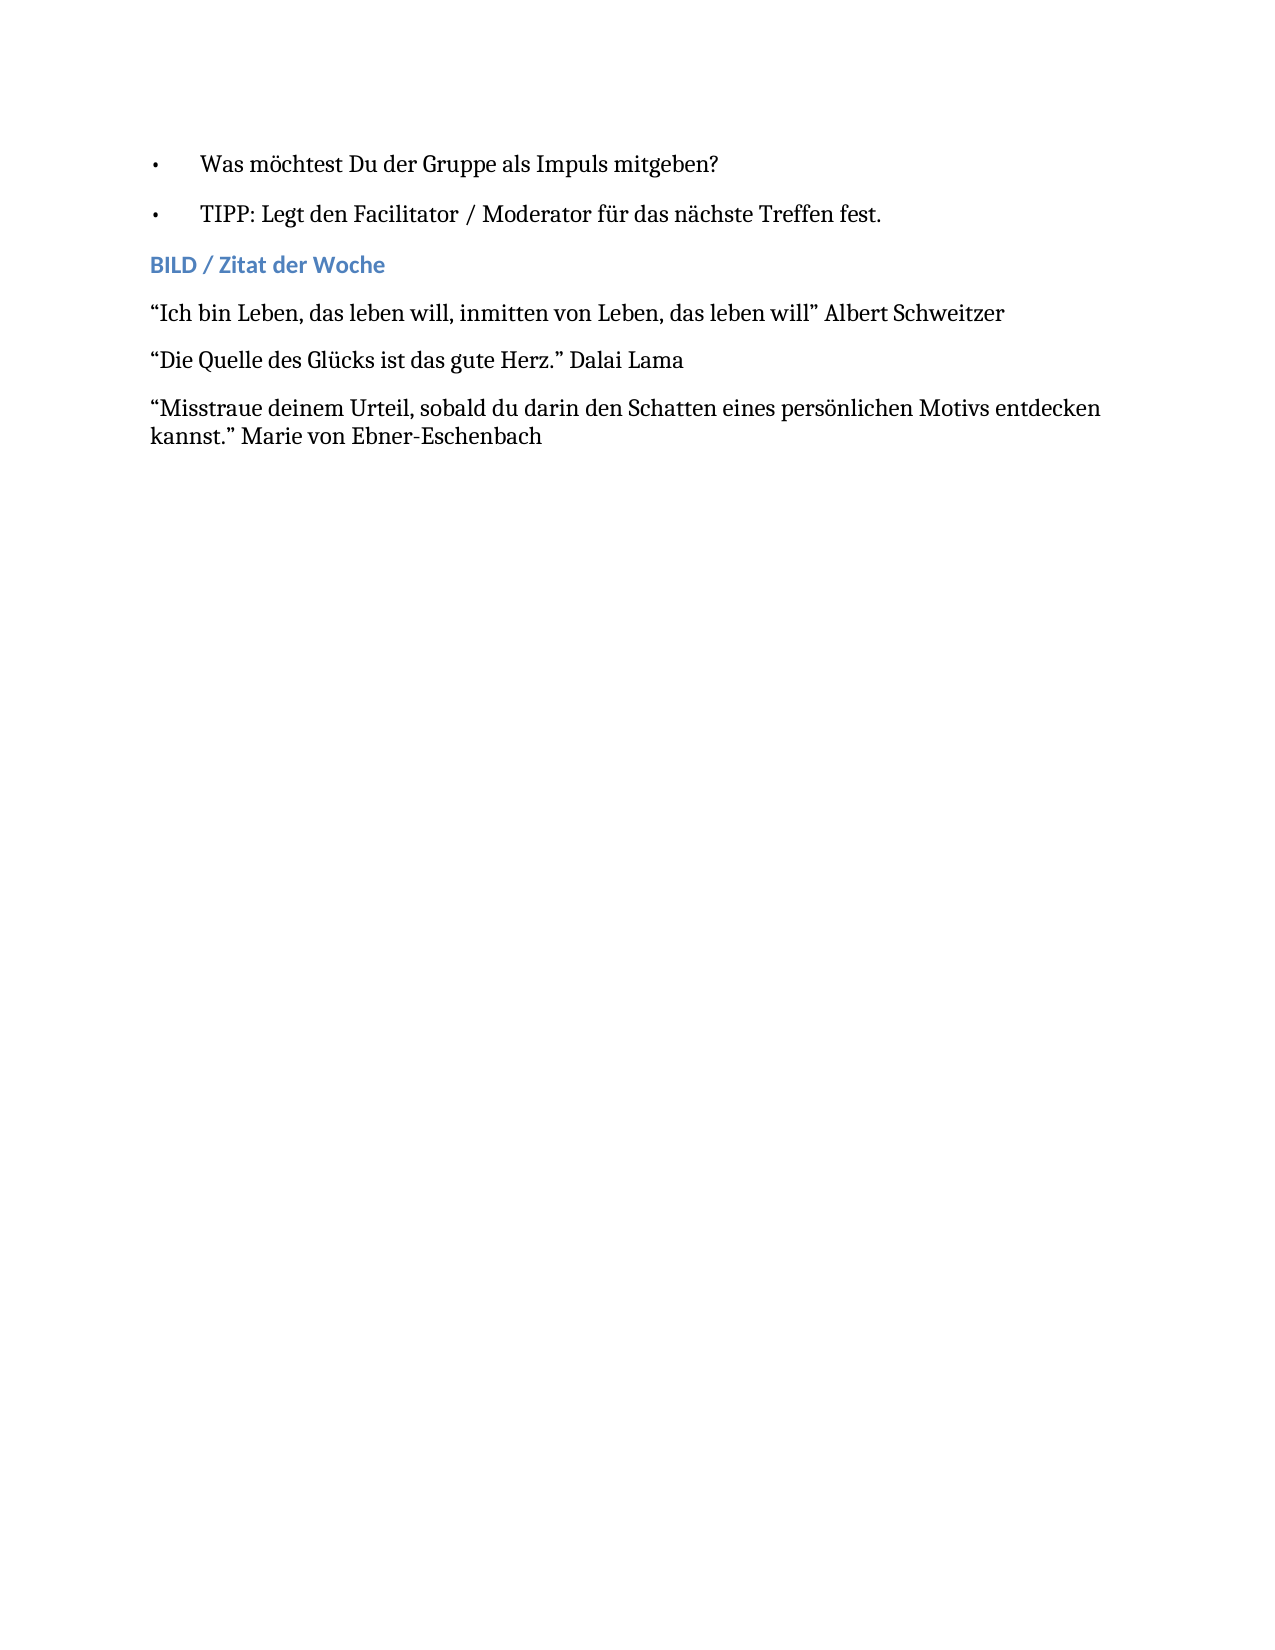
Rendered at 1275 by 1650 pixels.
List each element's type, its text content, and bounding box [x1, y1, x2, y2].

list Was möchtest Du der Gruppe als Impuls mitgeben? [150, 150, 1125, 179]
list TIPP: Legt den Facilitator / Moderator für das nächste Treffen fest. [150, 199, 1125, 228]
text “Die Quelle des Glücks ist das gute Herz.” Dalai Lama [150, 346, 1125, 375]
text “Misstraue deinem Urteil, sobald du darin den Schatten eines persönlichen Motivs entdecken kannst.” Marie von Ebner-Eschenbach [150, 393, 1125, 451]
subtitle BILD / Zitat der Woche [150, 249, 1125, 280]
text “Ich bin Leben, das leben will, inmitten von Leben, das leben will” Albert Schweitzer [150, 298, 1125, 327]
